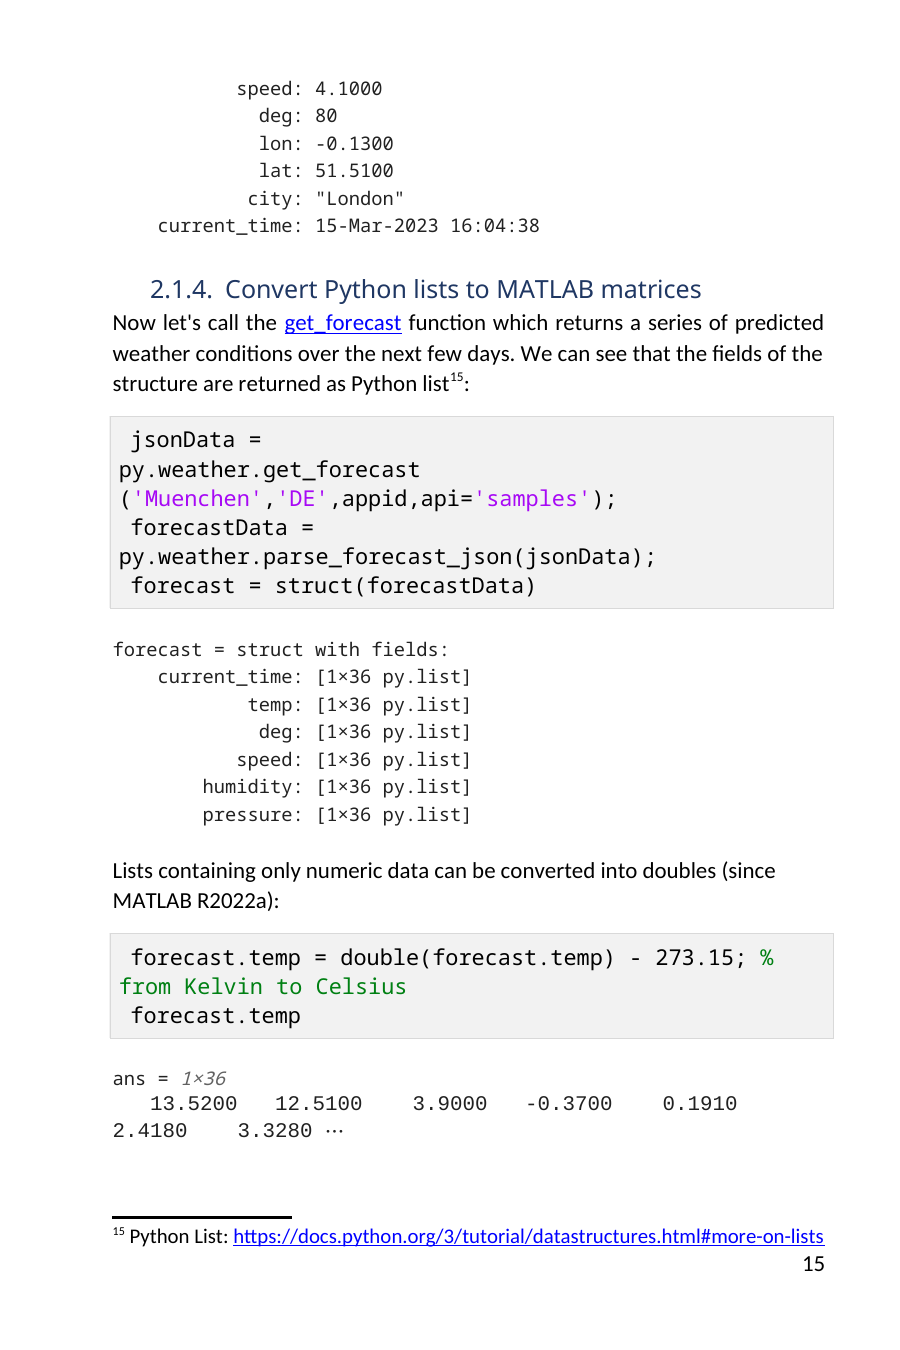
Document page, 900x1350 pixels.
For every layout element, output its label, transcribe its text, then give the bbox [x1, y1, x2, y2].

text forecast = struct(forecastData) [111, 562, 833, 608]
text forecastData = py.weather.parse_forecast_json(jsonData); [111, 503, 833, 562]
text current_time: 15-Mar-2023 16:04:38 [112, 212, 825, 238]
text temp: [1×36 py.list] [112, 691, 825, 716]
text deg: 80 [112, 102, 825, 128]
text pressure: [1×36 py.list] [112, 801, 825, 826]
text jsonData = py.weather.get_forecast('Muenchen','DE',appid,api='samples'); [111, 417, 833, 503]
text lat: 51.5100 [112, 157, 825, 183]
text lon: -0.1300 [112, 130, 825, 156]
text deg: [1×36 py.list] [112, 718, 825, 744]
text 13.5200 12.5100 3.9000 -0.3700 0.1910 2.4180 3.3280 ⋯ [112, 1093, 825, 1144]
text speed: 4.1000 [112, 75, 825, 101]
subtitle Convert Python lists to MATLAB matrices [150, 272, 825, 306]
text forecast.temp [111, 991, 833, 1038]
text Lists containing only numeric data can be converted into doubles (since MATLAB R2022a): [112, 856, 825, 914]
text speed: [1×36 py.list] [112, 746, 825, 771]
text Now let's call the get_forecast function which returns a series of predicted weather conditions over the next few days. We can see that the fields of the structure are returned as Python list: [112, 308, 825, 397]
text ans = 1×36 [112, 1066, 825, 1091]
text current_time: [1×36 py.list] [112, 663, 825, 689]
text humidity: [1×36 py.list] [112, 773, 825, 799]
text forecast.temp = double(forecast.temp) - 273.15; % from Kelvin to Celsius [111, 934, 833, 991]
text city: "London" [112, 185, 825, 211]
text forecast = struct with fields: [112, 636, 825, 661]
